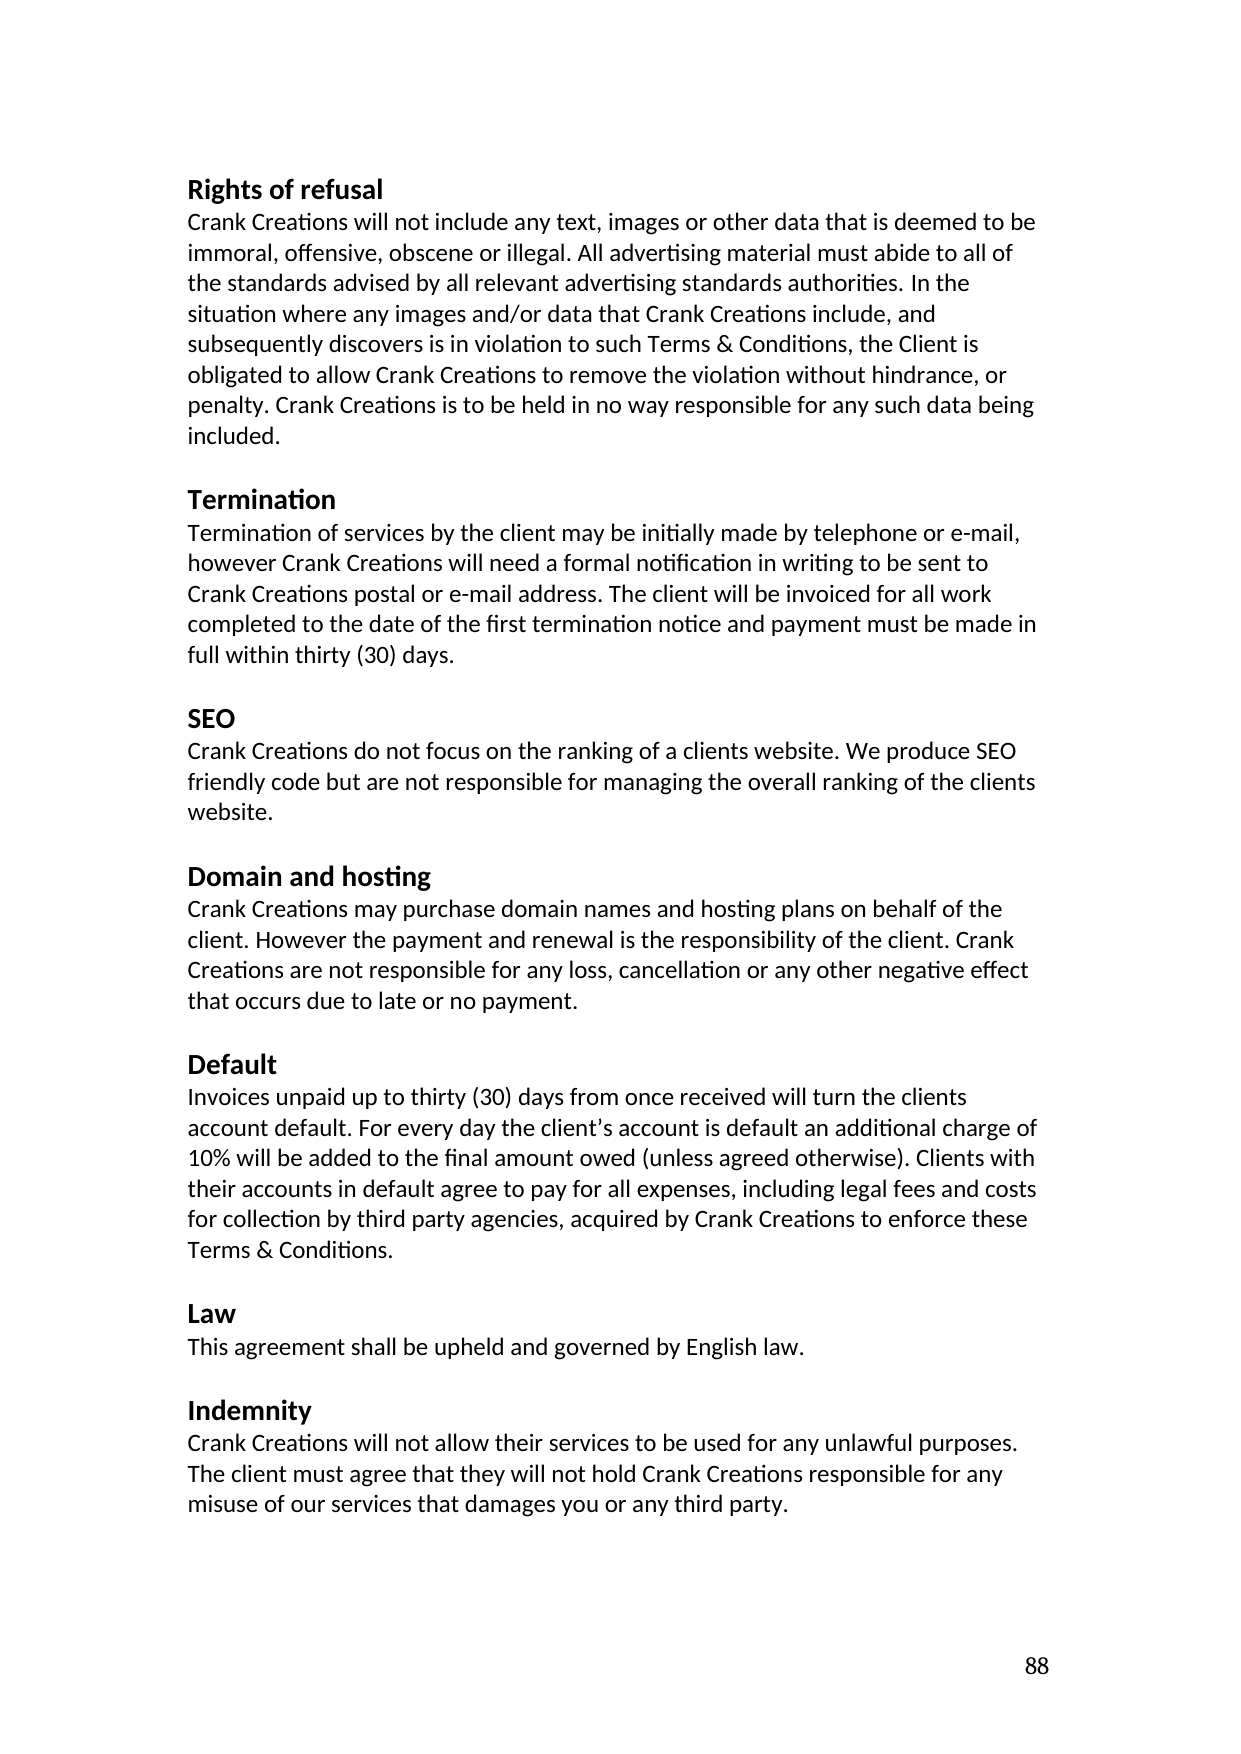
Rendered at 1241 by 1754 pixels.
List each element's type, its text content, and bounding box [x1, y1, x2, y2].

text Crank Creations will not include any text, images or other data that is deemed to be immoral, offensive, obscene or illegal. All advertising material must abide to all of the standards advised by all relevant advertising standards authorities. In the situation where any images and/or data that Crank Creations include, and subsequently discovers is in violation to such Terms & Conditions, the Client is obligated to allow Crank Creations to remove the violation without hindrance, or penalty. Crank Creations is to be held in no way responsible for any such data being included. Termination [187, 206, 1049, 517]
text Termination of services by the client may be initially made by telephone or e-mail, however Crank Creations will need a formal notification in writing to be sent to Crank Creations postal or e-mail address. The client will be invoiced for all work completed to the date of the first termination notice and payment must be made in full within thirty (30) days. SEO [187, 517, 1049, 736]
text Crank Creations may purchase domain names and hosting plans on behalf of the client. However the payment and renewal is the responsibility of the client. Crank Creations are not responsible for any loss, cancellation or any other negative effect that occurs due to late or no payment. Default [187, 893, 1049, 1081]
text Invoices unpaid up to thirty (30) days from once received will turn the clients account default. For every day the client’s account is default an additional charge of 10% will be added to the final amount owed (unless agreed otherwise). Clients with their accounts in default agree to pay for all expenses, including legal fees and costs for collection by third party agencies, acquired by Crank Creations to enforce these Terms & Conditions. Law [187, 1081, 1049, 1331]
text Crank Creations will not allow their services to be used for any unlawful purposes. The client must agree that they will not hold Crank Creations responsible for any misuse of our services that damages you or any third party. [187, 1427, 1049, 1519]
text Crank Creations do not focus on the ranking of a clients website. We produce SEO friendly code but are not responsible for managing the overall ranking of the clients website. Domain and hosting [187, 736, 1049, 893]
subtitle Rights of refusal [187, 171, 1049, 206]
text This agreement shall be upheld and governed by English law. Indemnity [187, 1331, 1049, 1427]
